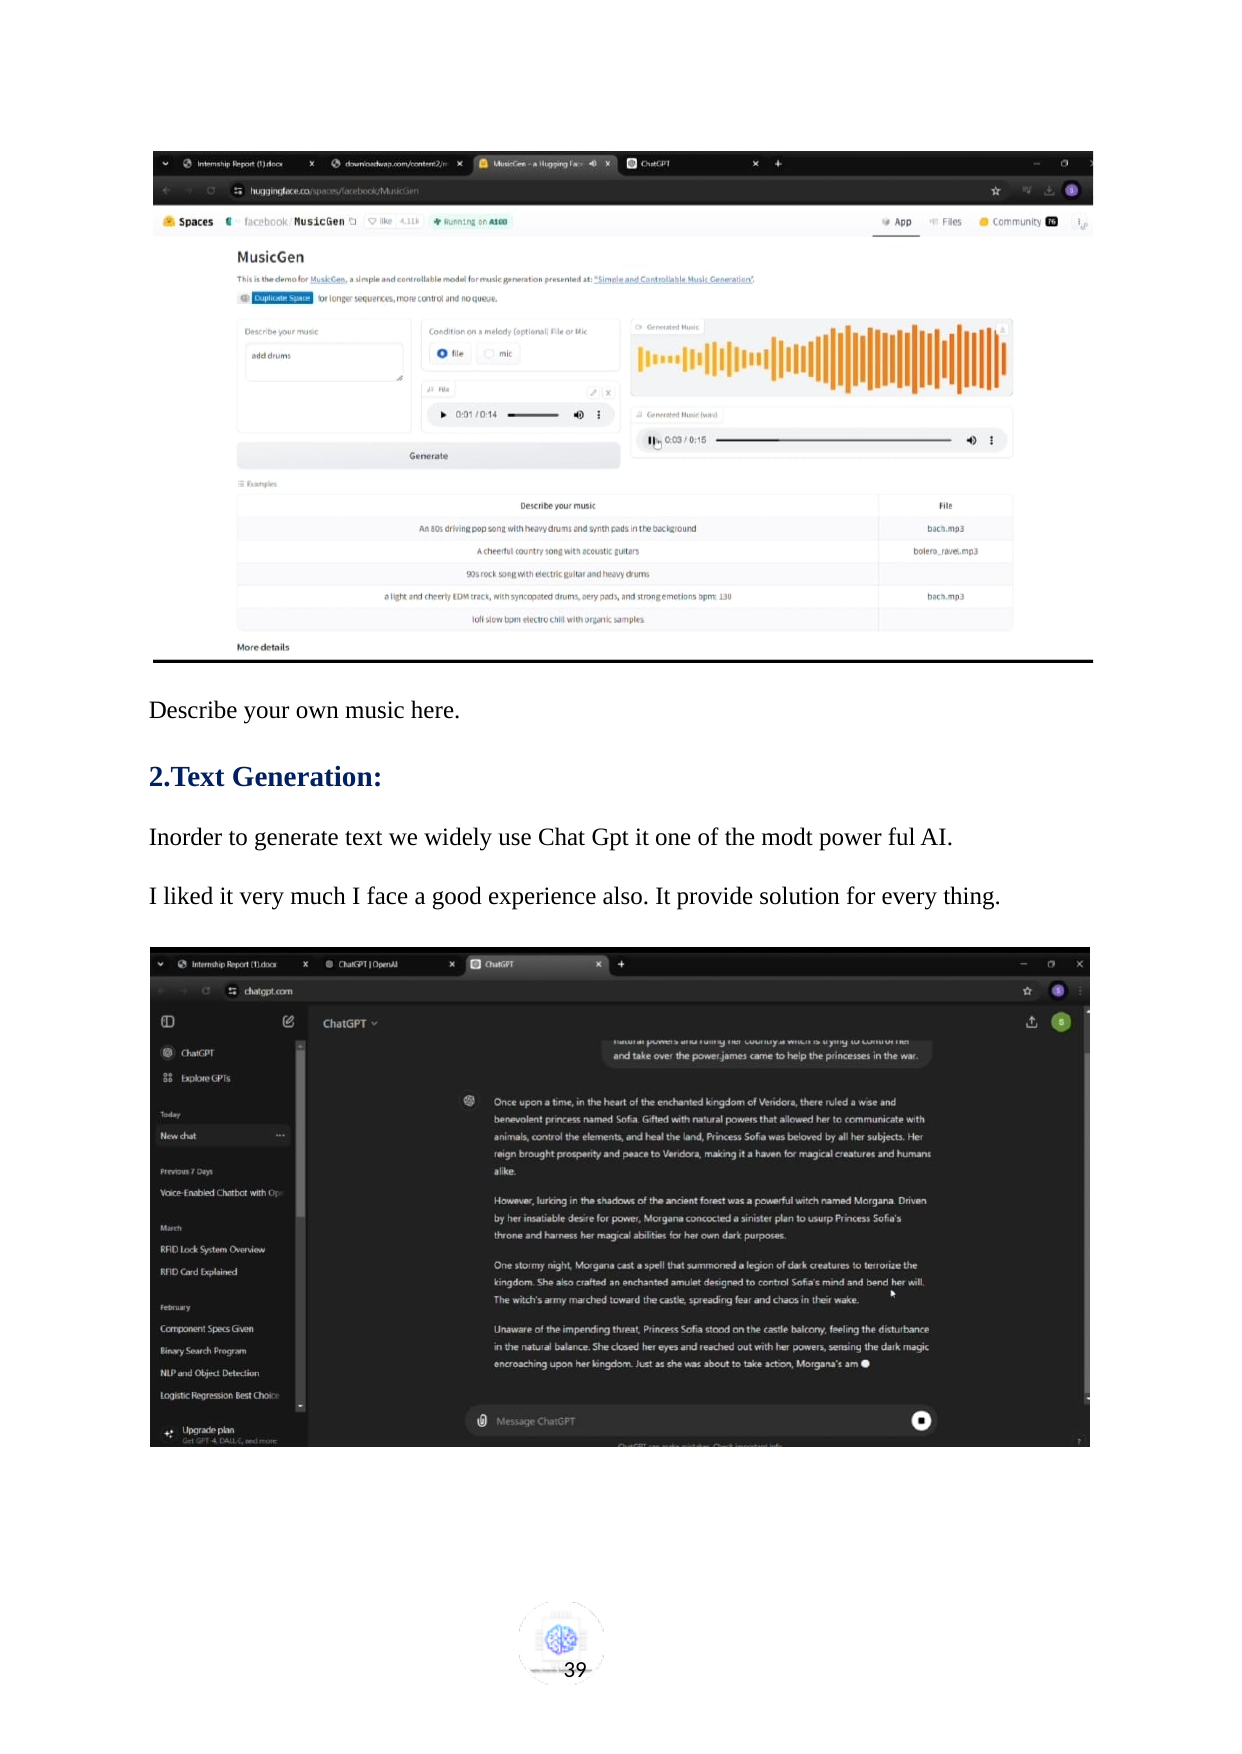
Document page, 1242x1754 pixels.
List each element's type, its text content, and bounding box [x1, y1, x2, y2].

text Describe your own music here. [148, 696, 1090, 724]
picture [518, 1601, 605, 1686]
picture [150, 947, 1090, 1447]
text I liked it very much I face a good experience also. It provide solution for every thing. [148, 881, 1090, 910]
text Inorder to generate text we widely use Chat Gpt it one of the modt power ful AI. [148, 822, 1090, 850]
picture [153, 151, 1094, 663]
text 2.Text Generation: [148, 759, 1090, 792]
